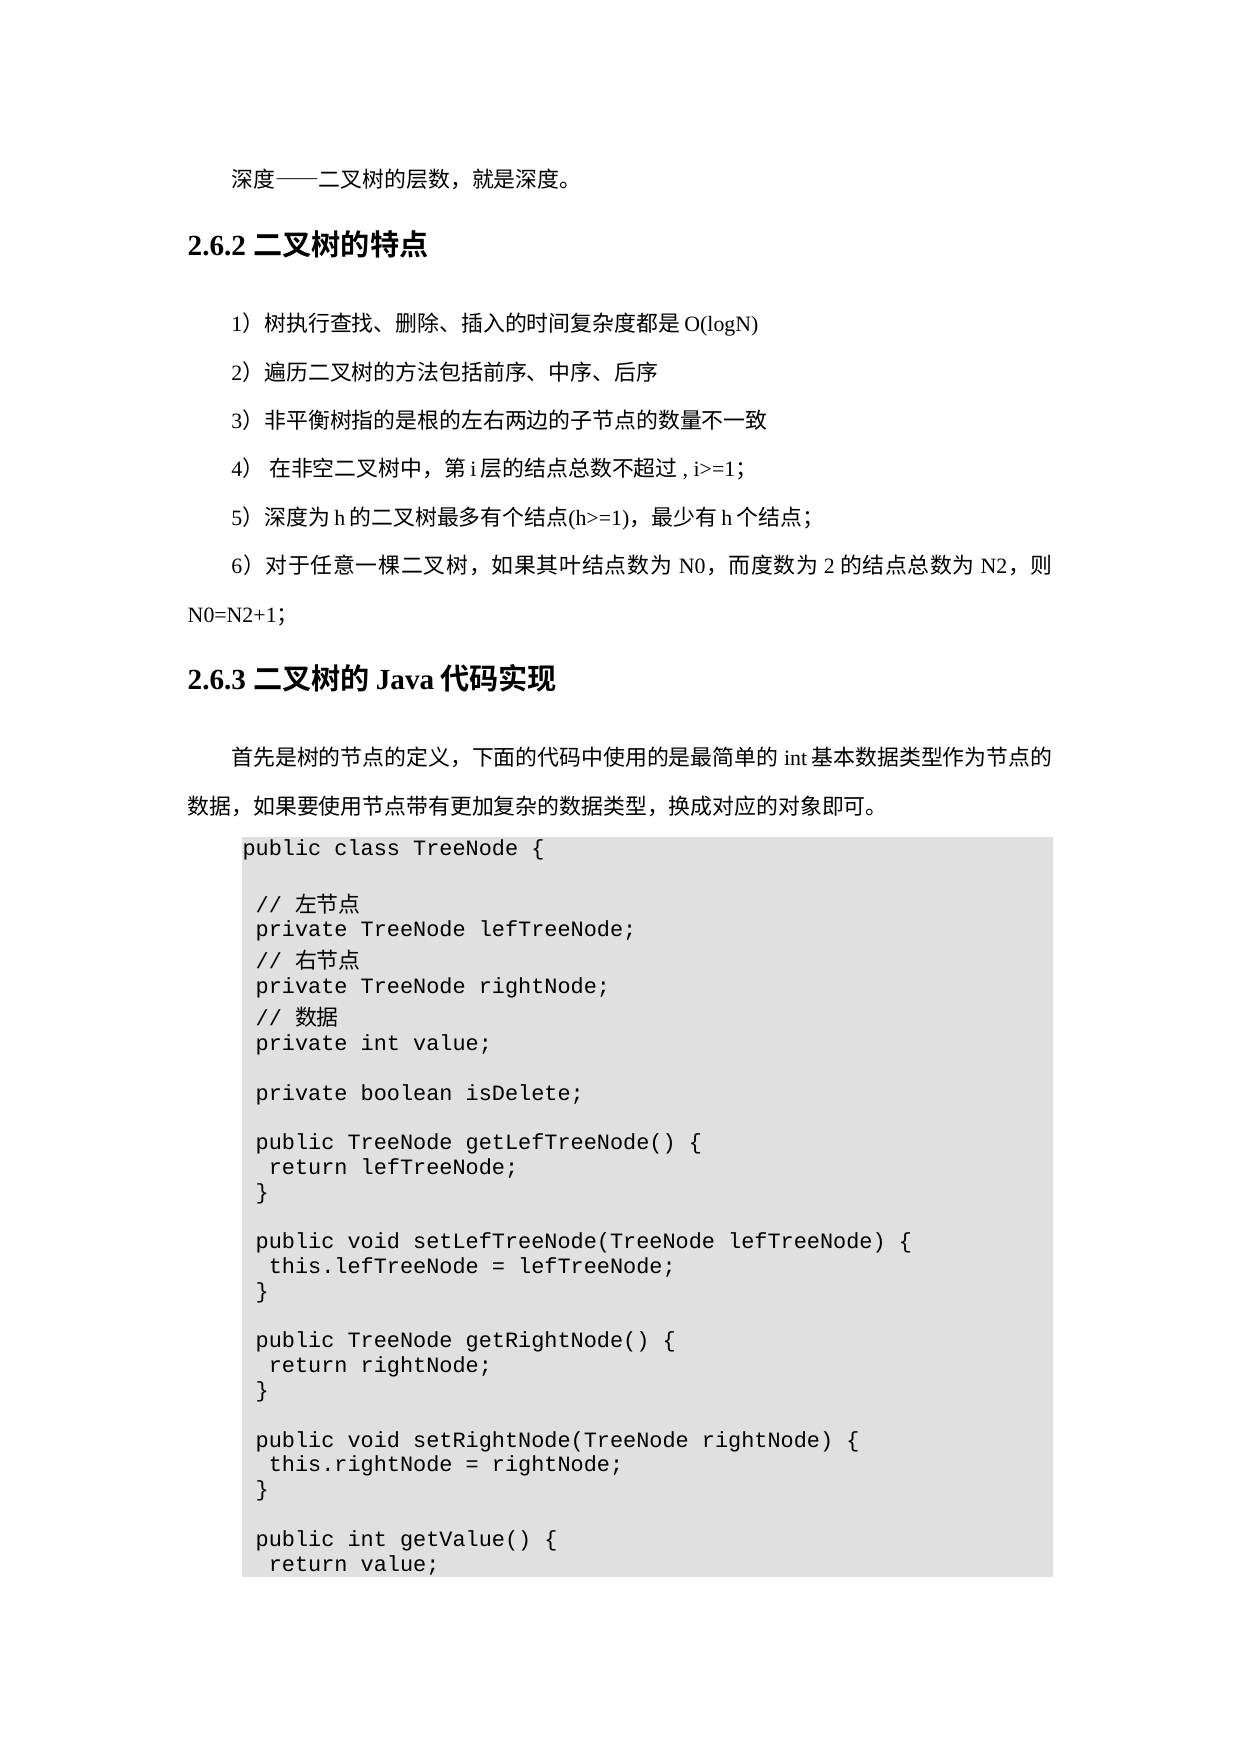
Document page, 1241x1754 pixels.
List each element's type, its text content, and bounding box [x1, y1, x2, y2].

text 1）树执行查找、删除、插入的时间复杂度都是O(logN) [187, 306, 1053, 338]
text 2）遍历二叉树的方法包括前序、中序、后序 [187, 354, 1053, 387]
text } [242, 1280, 1053, 1305]
text // 左节点 [242, 887, 1053, 918]
text public void setLefTreeNode(TreeNode lefTreeNode) { [242, 1230, 1053, 1255]
text 4） 在非空二叉树中，第i层的结点总数不超过 , i>=1； [187, 451, 1053, 483]
subtitle 2.6.3 二叉树的Java代码实现 [187, 644, 1053, 709]
text public int getValue() { [242, 1528, 1053, 1553]
text 5）深度为h的二叉树最多有个结点(h>=1)，最少有h个结点； [187, 499, 1053, 532]
text 首先是树的节点的定义，下面的代码中使用的是最简单的int基本数据类型作为节点的数据，如果要使用节点带有更加复杂的数据类型，换成对应的对象即可。 [187, 740, 1053, 821]
text } [242, 1379, 1053, 1404]
text public TreeNode getLefTreeNode() { [242, 1131, 1053, 1156]
text 3）非平衡树指的是根的左右两边的子节点的数量不一致 [187, 402, 1053, 435]
text public class TreeNode { [242, 837, 1053, 862]
text this.lefTreeNode = lefTreeNode; [242, 1255, 1053, 1280]
text private int value; [242, 1032, 1053, 1057]
text return lefTreeNode; [242, 1156, 1053, 1181]
text 6）对于任意一棵二叉树，如果其叶结点数为N0，而度数为2的结点总数为N2，则N0=N2+1； [187, 547, 1053, 629]
text private TreeNode lefTreeNode; [242, 918, 1053, 943]
text return rightNode; [242, 1354, 1053, 1379]
text private boolean isDelete; [242, 1082, 1053, 1106]
text return value; [242, 1553, 1053, 1577]
text public TreeNode getRightNode() { [242, 1329, 1053, 1354]
text this.rightNode = rightNode; [242, 1453, 1053, 1478]
text public void setRightNode(TreeNode rightNode) { [242, 1429, 1053, 1453]
text private TreeNode rightNode; [242, 975, 1053, 1000]
text // 数据 [242, 1000, 1053, 1032]
text } [242, 1181, 1053, 1206]
text 深度——二叉树的层数，就是深度。 [187, 162, 1053, 194]
subtitle 2.6.2 二叉树的特点 [187, 210, 1053, 275]
text } [242, 1478, 1053, 1503]
text // 右节点 [242, 943, 1053, 975]
